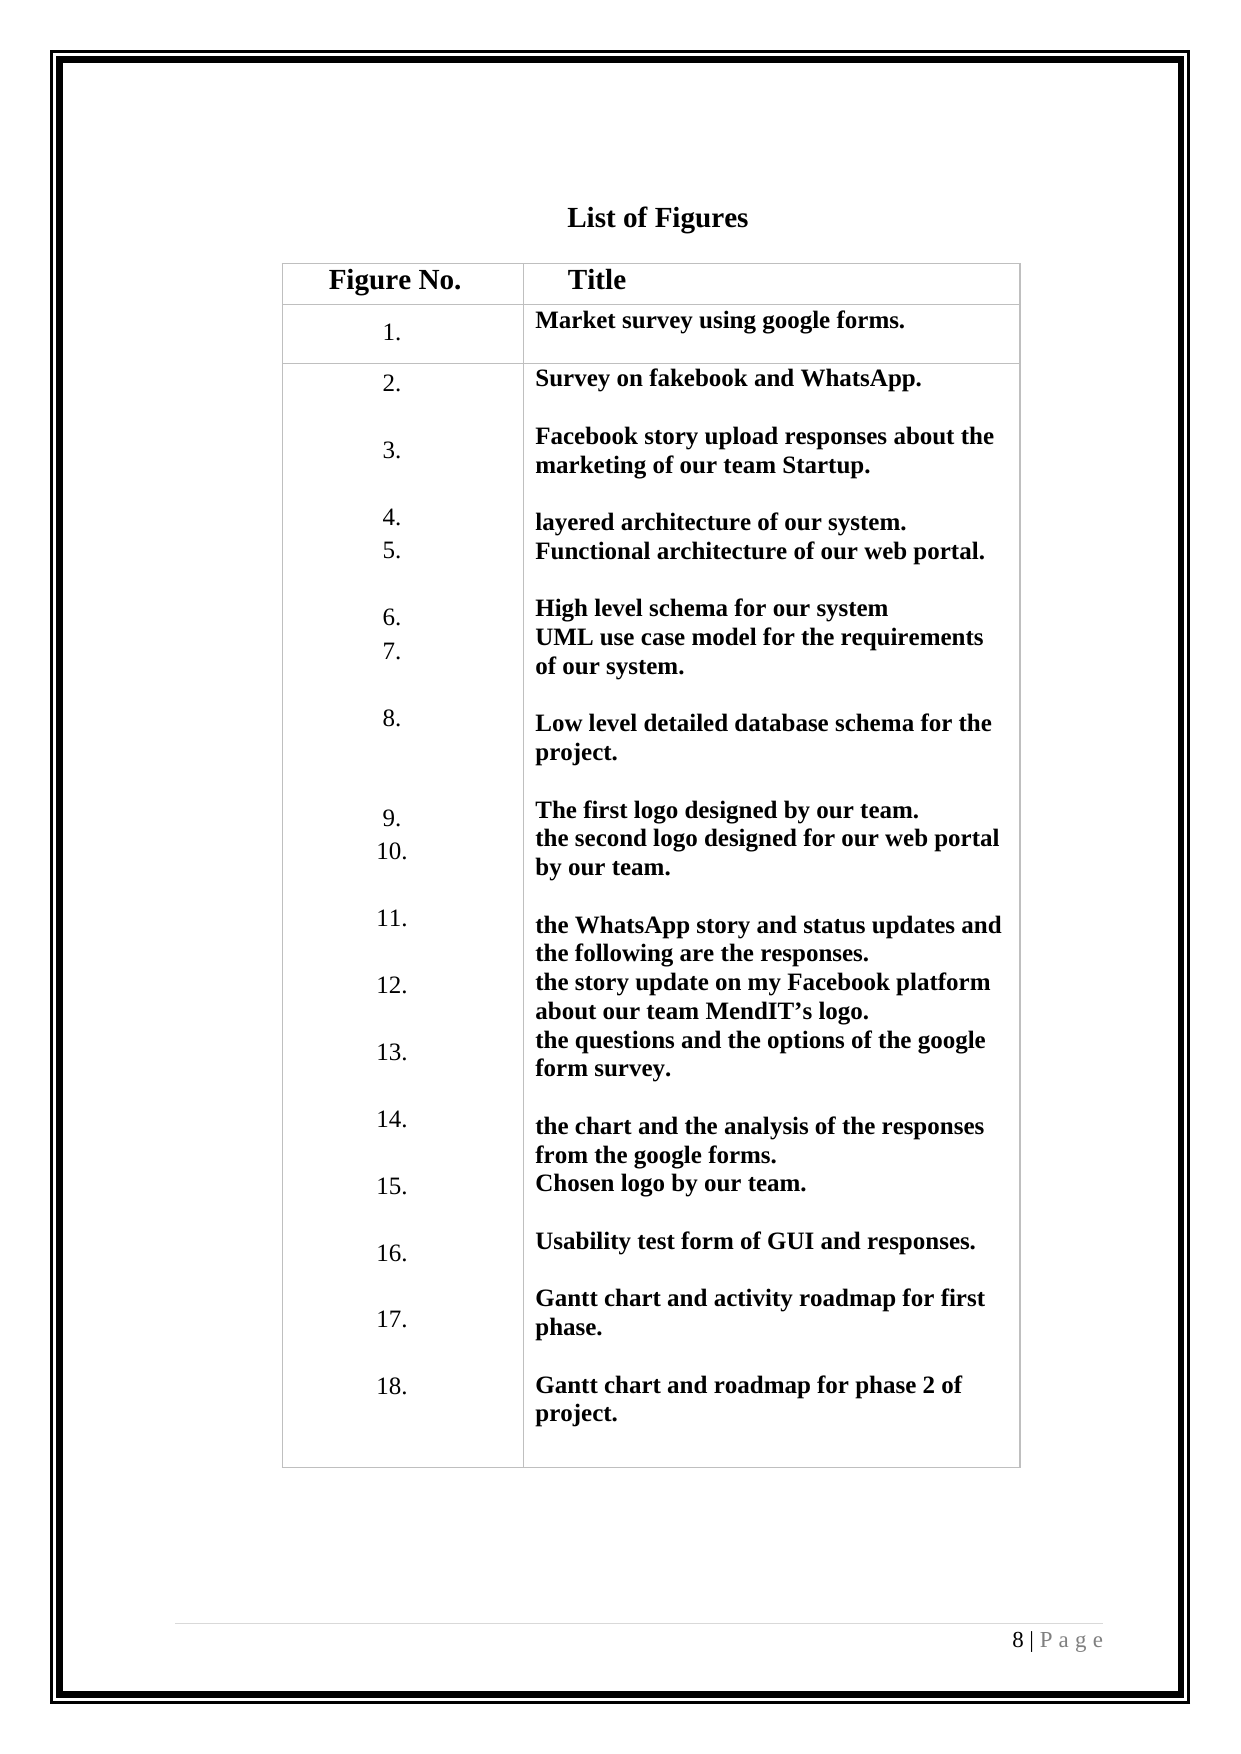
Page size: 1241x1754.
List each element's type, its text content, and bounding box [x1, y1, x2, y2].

table_cell Survey on fakebook and WhatsApp. Facebook story upload responses about the marketing of our team Startup. layered architecture of our system. Functional architecture of our web portal. High level schema for our system UML use case model for the requirements of our system. Low level detailed database schema for the project. The first logo designed by our team. the second logo designed for our web portal by our team. the WhatsApp story and status updates and the following are the responses. the story update on my Facebook platform about our team MendIT’s logo. the questions and the options of the google form survey. the chart and the analysis of the responses from the google forms. Chosen logo by our team. Usability test form of GUI and responses. Gantt chart and activity roadmap for first phase. Gantt chart and roadmap for phase 2 of project. [524, 364, 1019, 1467]
subtitle List of Figures [212, 200, 1103, 233]
table_cell 1. [283, 305, 523, 362]
table_cell 2. 3. 4. 5. 6. 7. 8. 9. 10. 11. 12. 13. 14. 15. 16. 17. 18. [283, 364, 523, 1467]
table_header Title [524, 264, 1019, 304]
table_header Figure No. [283, 264, 523, 304]
table_cell Market survey using google forms. [524, 305, 1019, 362]
